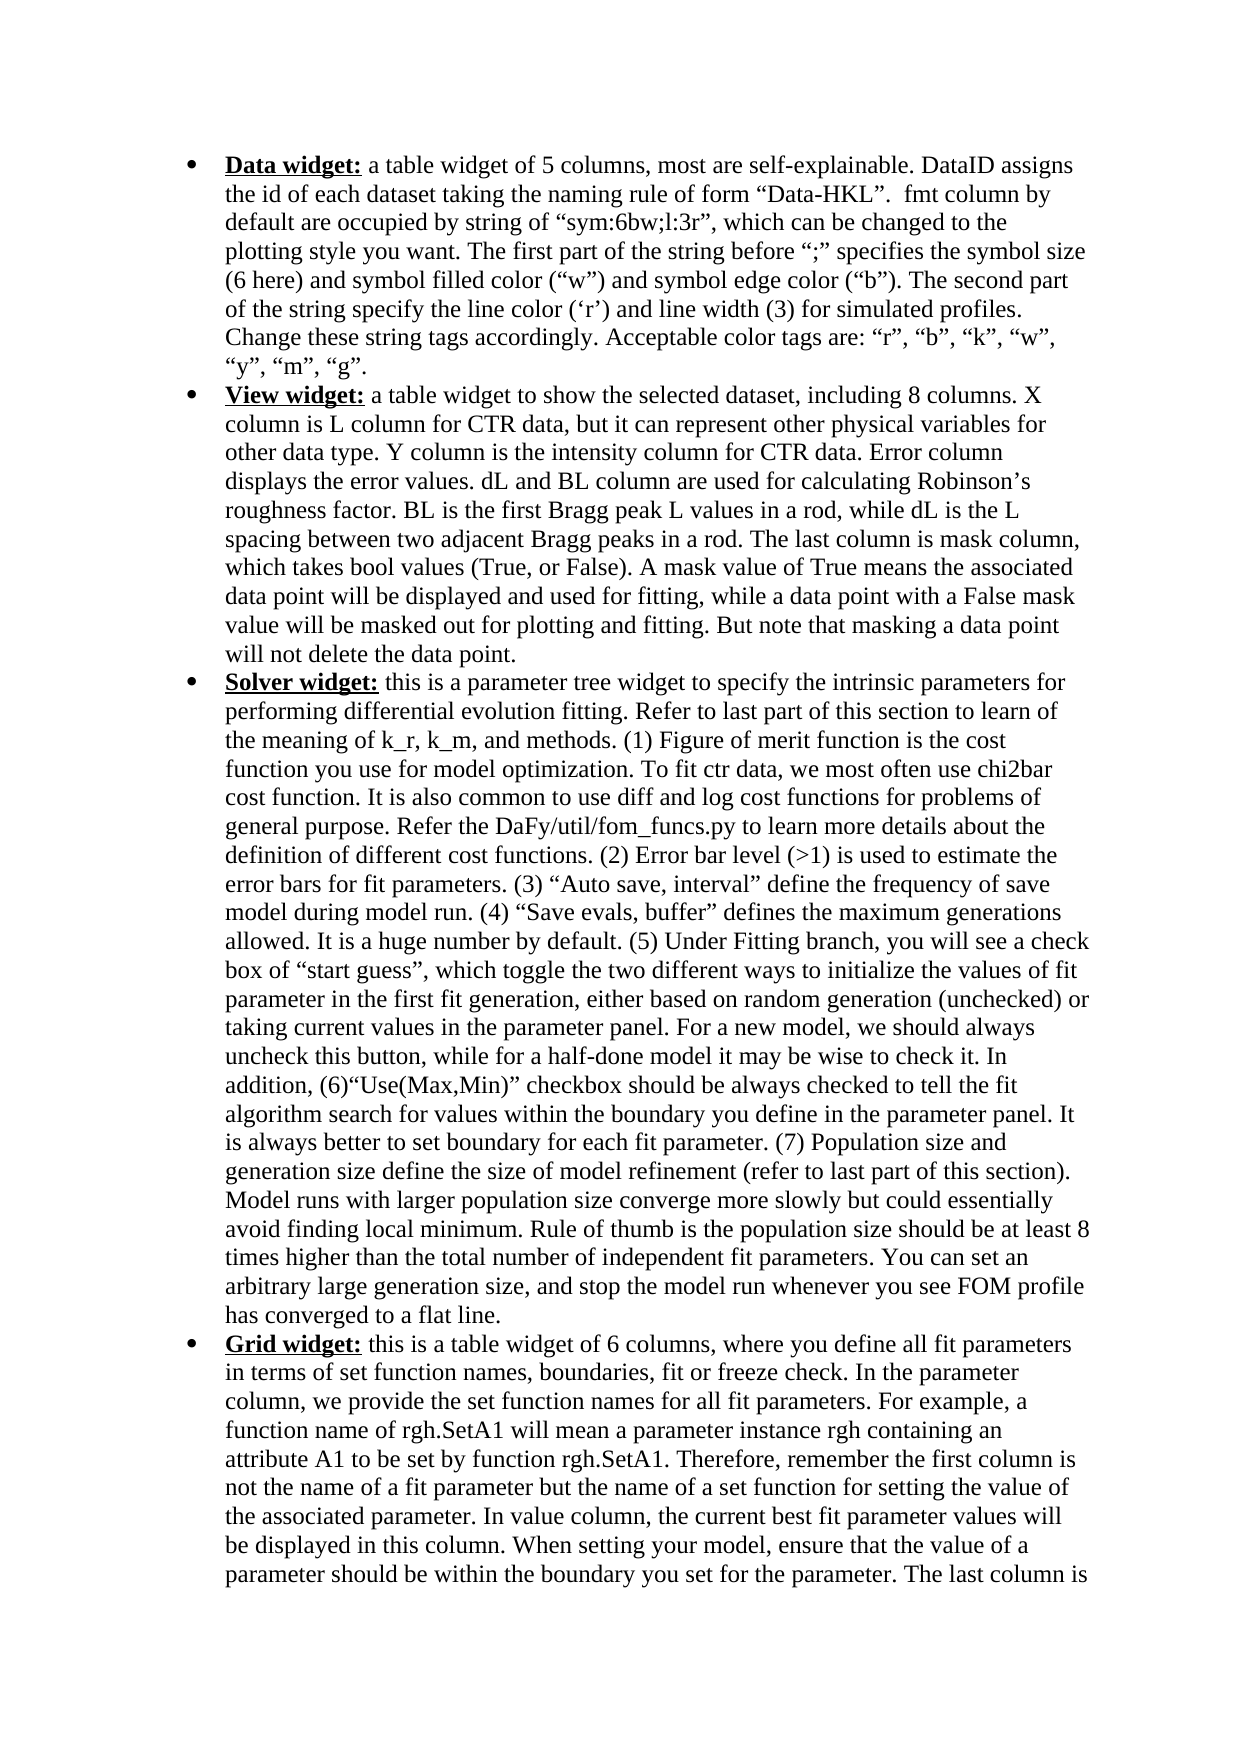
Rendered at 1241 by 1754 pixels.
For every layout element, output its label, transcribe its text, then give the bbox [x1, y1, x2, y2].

list View widget: a table widget to show the selected dataset, including 8 columns. X column is L column for CTR data, but it can represent other physical variables for other data type. Y column is the intensity column for CTR data. Error column displays the error values. dL and BL column are used for calculating Robinson’s roughness factor. BL is the first Bragg peak L values in a rod, while dL is the L spacing between two adjacent Bragg peaks in a rod. The last column is mask column, which takes bool values (True, or False). A mask value of True means the associated data point will be displayed and used for fitting, while a data point with a False mask value will be masked out for plotting and fitting. But note that masking a data point will not delete the data point. [187, 380, 1090, 667]
list Solver widget: this is a parameter tree widget to specify the intrinsic parameters for performing differential evolution fitting. Refer to last part of this section to learn of the meaning of k_r, k_m, and methods. (1) Figure of merit function is the cost function you use for model optimization. To fit ctr data, we most often use chi2bar cost function. It is also common to use diff and log cost functions for problems of general purpose. Refer the DaFy/util/fom_funcs.py to learn more details about the definition of different cost functions. (2) Error bar level (>1) is used to estimate the error bars for fit parameters. (3) “Auto save, interval” define the frequency of save model during model run. (4) “Save evals, buffer” defines the maximum generations allowed. It is a huge number by default. (5) Under Fitting branch, you will see a check box of “start guess”, which toggle the two different ways to initialize the values of fit parameter in the first fit generation, either based on random generation (unchecked) or taking current values in the parameter panel. For a new model, we should always uncheck this button, while for a half-done model it may be wise to check it. In addition, (6)“Use(Max,Min)” checkbox should be always checked to tell the fit algorithm search for values within the boundary you define in the parameter panel. It is always better to set boundary for each fit parameter. (7) Population size and generation size define the size of model refinement (refer to last part of this section). Model runs with larger population size converge more slowly but could essentially avoid finding local minimum. Rule of thumb is the population size should be at least 8 times higher than the total number of independent fit parameters. You can set an arbitrary large generation size, and stop the model run whenever you see FOM profile has converged to a flat line. [187, 667, 1090, 1329]
list Data widget: a table widget of 5 columns, most are self-explainable. DataID assigns the id of each dataset taking the naming rule of form “Data-HKL”. fmt column by default are occupied by string of “sym:6bw;l:3r”, which can be changed to the plotting style you want. The first part of the string before “;” specifies the symbol size (6 here) and symbol filled color (“w”) and symbol edge color (“b”). The second part of the string specify the line color (‘r’) and line width (3) for simulated profiles. Change these string tags accordingly. Acceptable color tags are: “r”, “b”, “k”, “w”, “y”, “m”, “g”. [187, 150, 1090, 380]
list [187, 1329, 1090, 1587]
